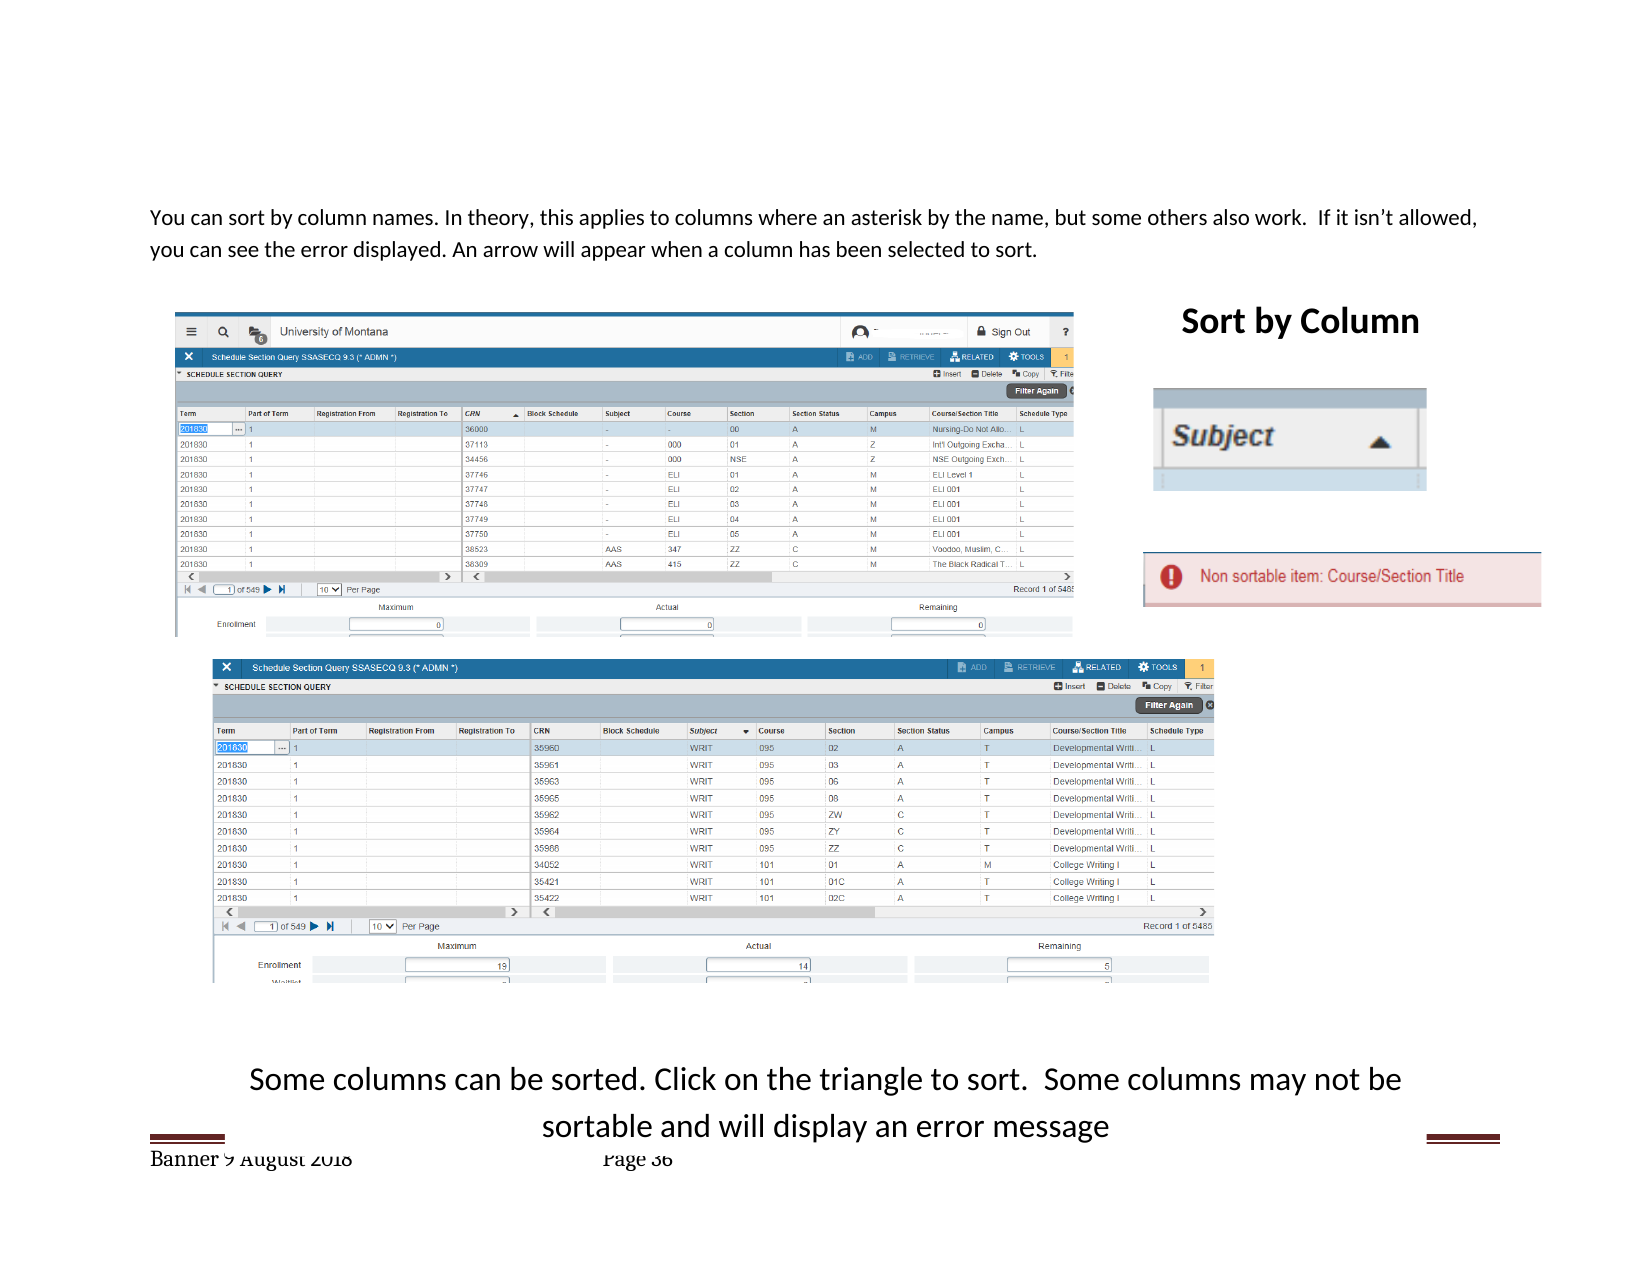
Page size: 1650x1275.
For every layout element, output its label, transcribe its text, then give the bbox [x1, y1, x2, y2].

picture [1143, 552, 1542, 607]
picture [1153, 388, 1427, 491]
picture [175, 312, 1074, 637]
text You can sort by column names. In theory, this applies to columns where an asterisk by the name, but some others also work. If it isn’t allowed, you can see the error displayed. An arrow will appear when a column has been selected to sort. [150, 203, 1500, 263]
picture [212, 659, 1215, 983]
